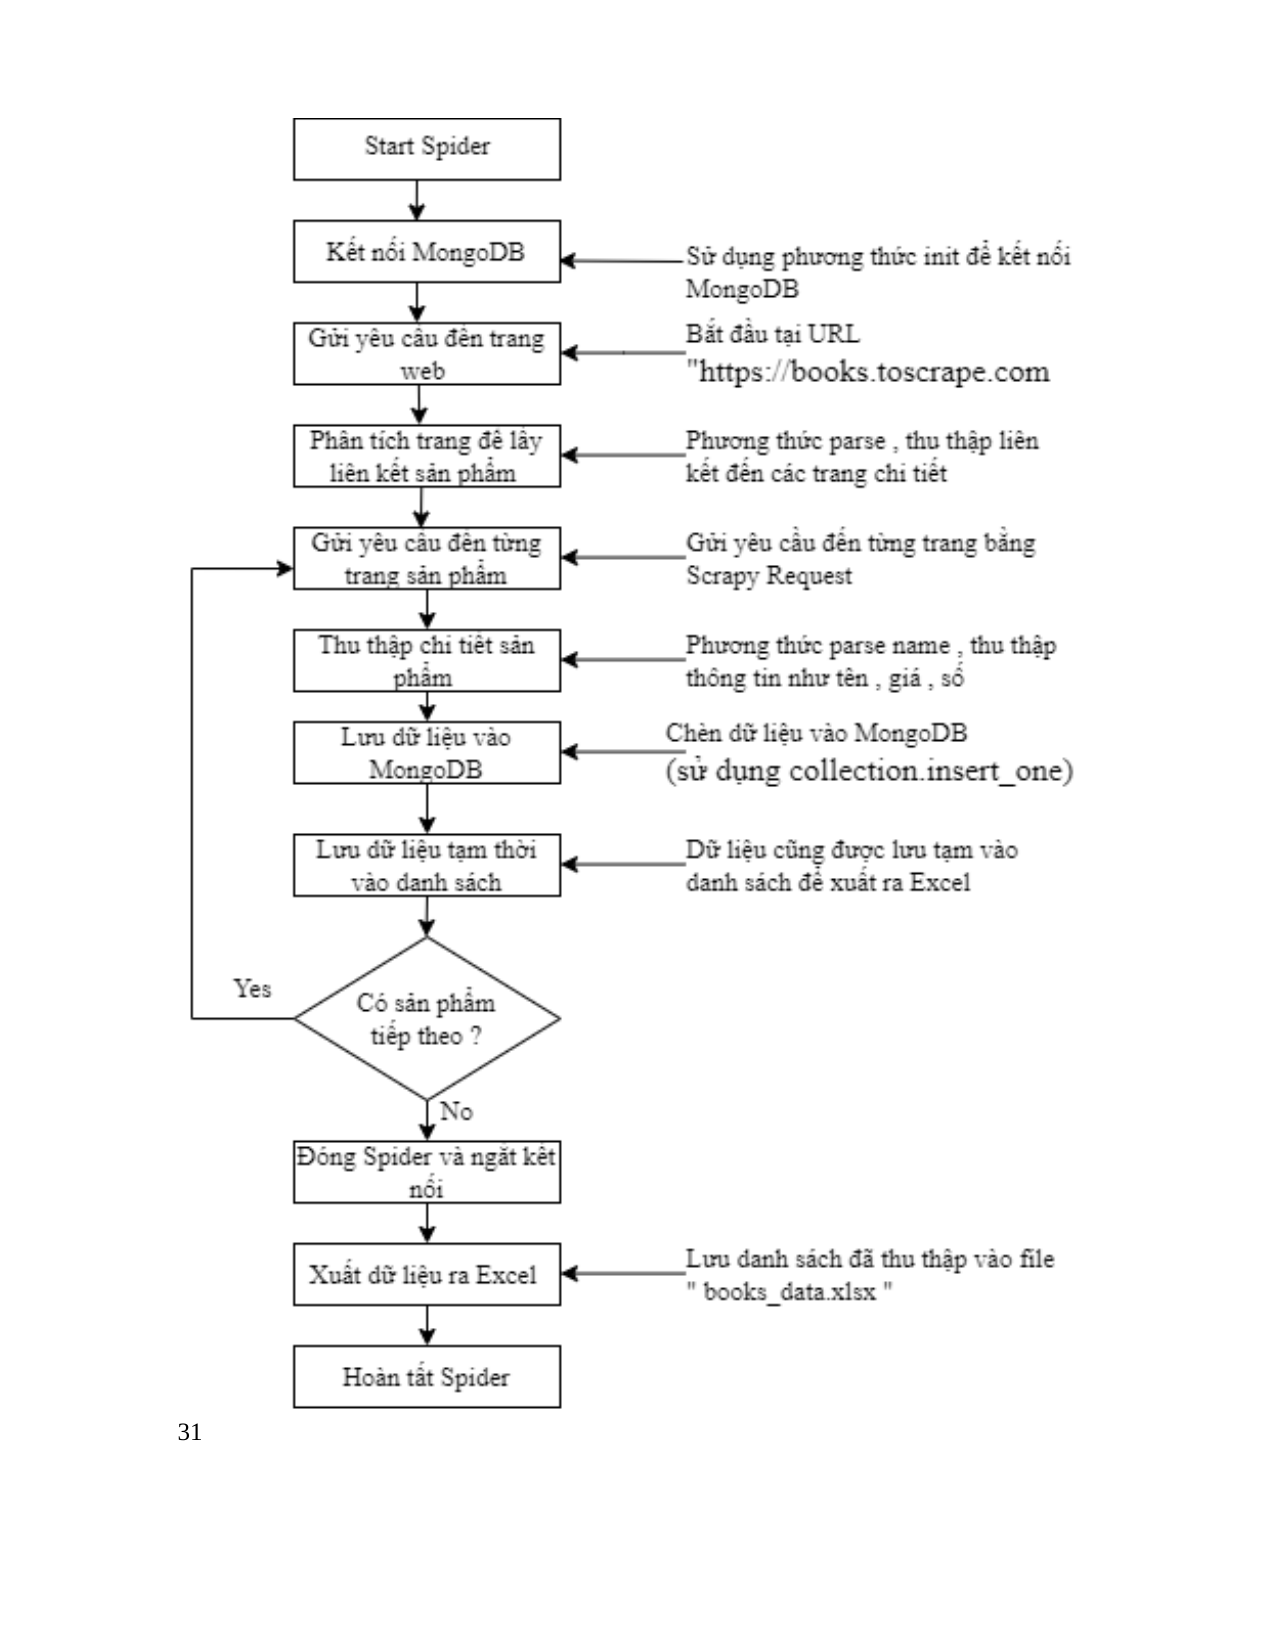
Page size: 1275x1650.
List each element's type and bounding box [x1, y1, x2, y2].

picture [177, 118, 1094, 1411]
